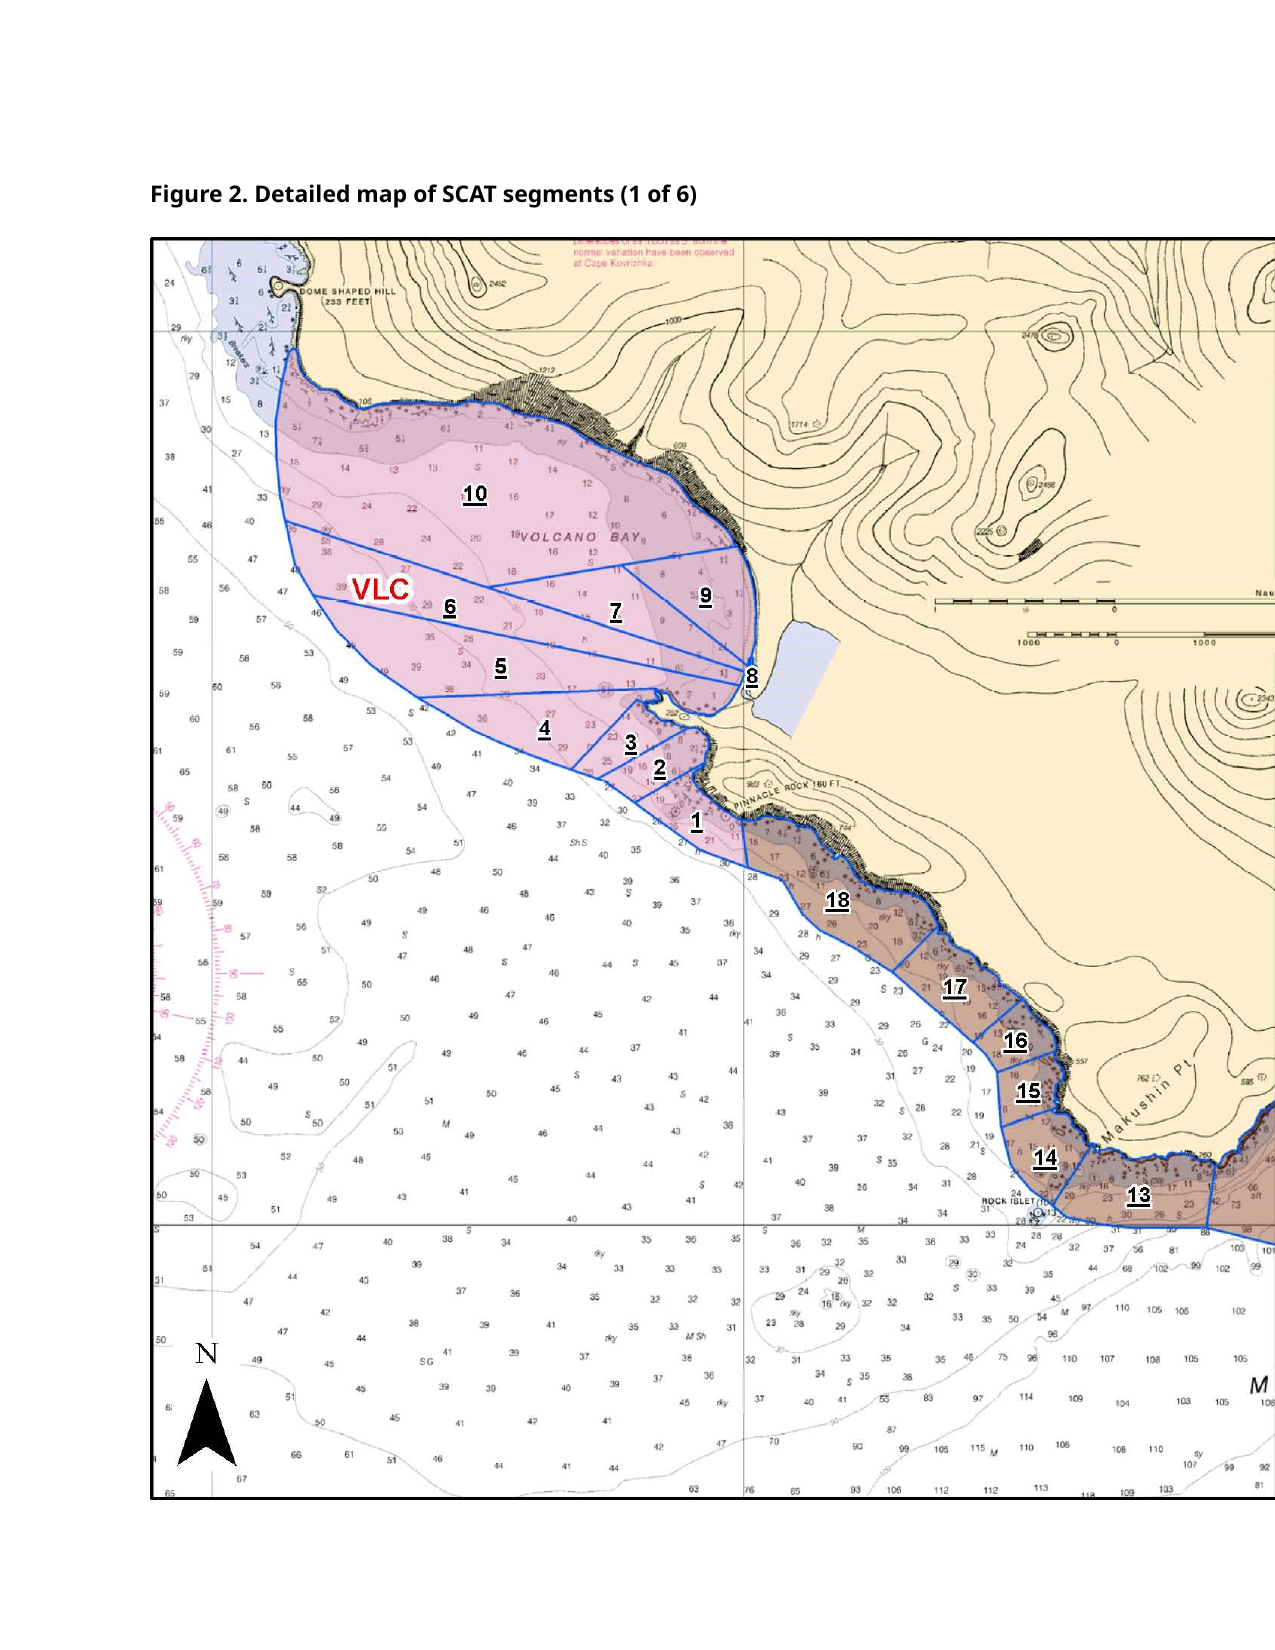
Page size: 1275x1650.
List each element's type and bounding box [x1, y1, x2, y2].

picture [150, 237, 1275, 1500]
